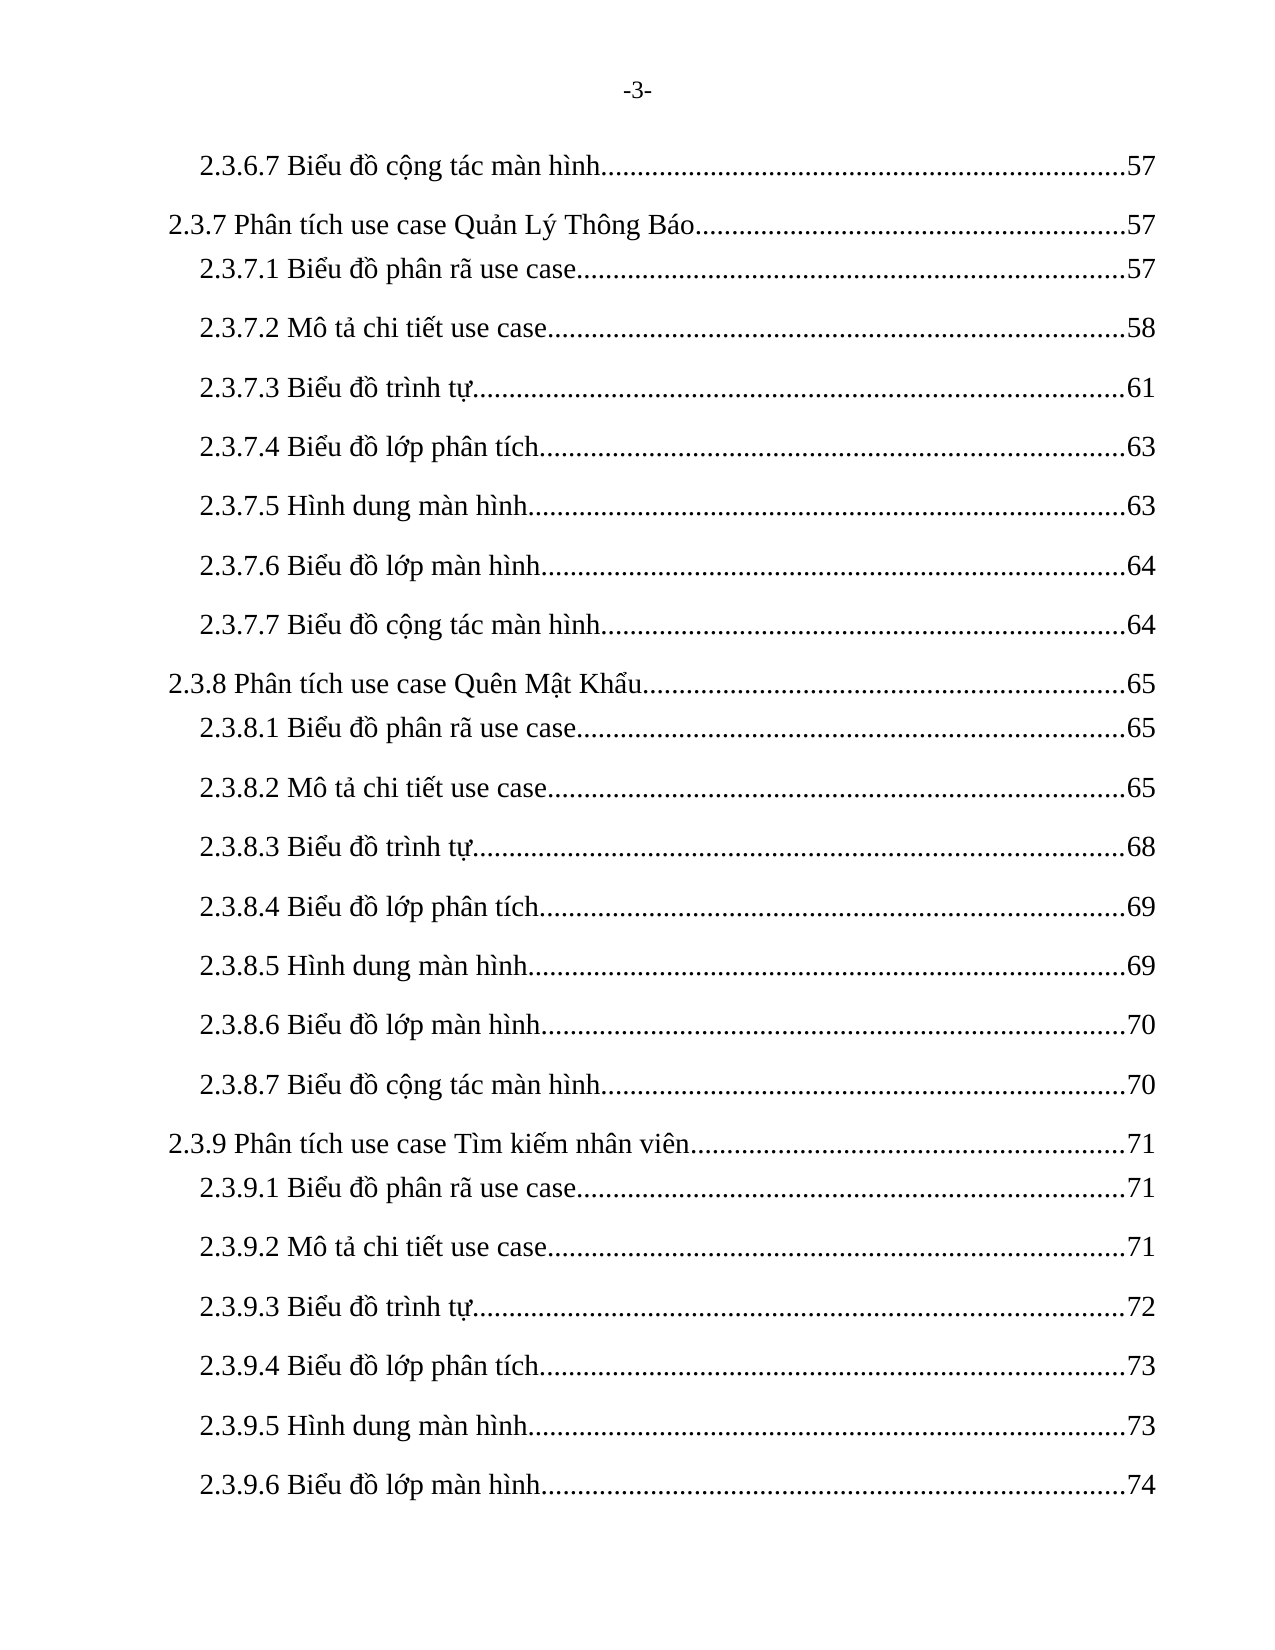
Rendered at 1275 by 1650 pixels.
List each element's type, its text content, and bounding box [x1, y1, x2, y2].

text 2.3.9 Phân tích use case Tìm kiếm nhân viên 71 [168, 1126, 1157, 1160]
text 2.3.7.2 Mô tả chi tiết use case 58 [199, 310, 1157, 344]
text 2.3.9.1 Biểu đồ phân rã use case 71 [199, 1170, 1157, 1204]
text 2.3.7.7 Biểu đồ cộng tác màn hình 64 [199, 607, 1157, 641]
text 2.3.9.2 Mô tả chi tiết use case 71 [199, 1229, 1157, 1263]
text 2.3.9.5 Hình dung màn hình 73 [199, 1408, 1157, 1441]
text 2.3.8.3 Biểu đồ trình tự 68 [199, 829, 1157, 863]
text 2.3.7.1 Biểu đồ phân rã use case 57 [199, 251, 1157, 284]
text 2.3.8 Phân tích use case Quên Mật Khẩu 65 [168, 667, 1157, 700]
text 2.3.9.4 Biểu đồ lớp phân tích 73 [199, 1348, 1157, 1382]
text 2.3.8.6 Biểu đồ lớp màn hình 70 [199, 1007, 1157, 1041]
text 2.3.6.7 Biểu đồ cộng tác màn hình 57 [199, 148, 1157, 181]
text 2.3.8.5 Hình dung màn hình 69 [199, 948, 1157, 982]
text 2.3.7.4 Biểu đồ lớp phân tích 63 [199, 429, 1157, 463]
text 2.3.9.6 Biểu đồ lớp màn hình 74 [199, 1467, 1157, 1501]
text 2.3.7.5 Hình dung màn hình 63 [199, 488, 1157, 522]
text 2.3.8.4 Biểu đồ lớp phân tích 69 [199, 889, 1157, 922]
text 2.3.7.6 Biểu đồ lớp màn hình 64 [199, 548, 1157, 581]
text 2.3.7.3 Biểu đồ trình tự 61 [199, 370, 1157, 403]
text 2.3.8.2 Mô tả chi tiết use case 65 [199, 770, 1157, 803]
text 2.3.8.7 Biểu đồ cộng tác màn hình 70 [199, 1067, 1157, 1100]
text 2.3.7 Phân tích use case Quản Lý Thông Báo 57 [168, 207, 1157, 241]
text 2.3.8.1 Biểu đồ phân rã use case 65 [199, 711, 1157, 744]
text 2.3.9.3 Biểu đồ trình tự 72 [199, 1289, 1157, 1322]
